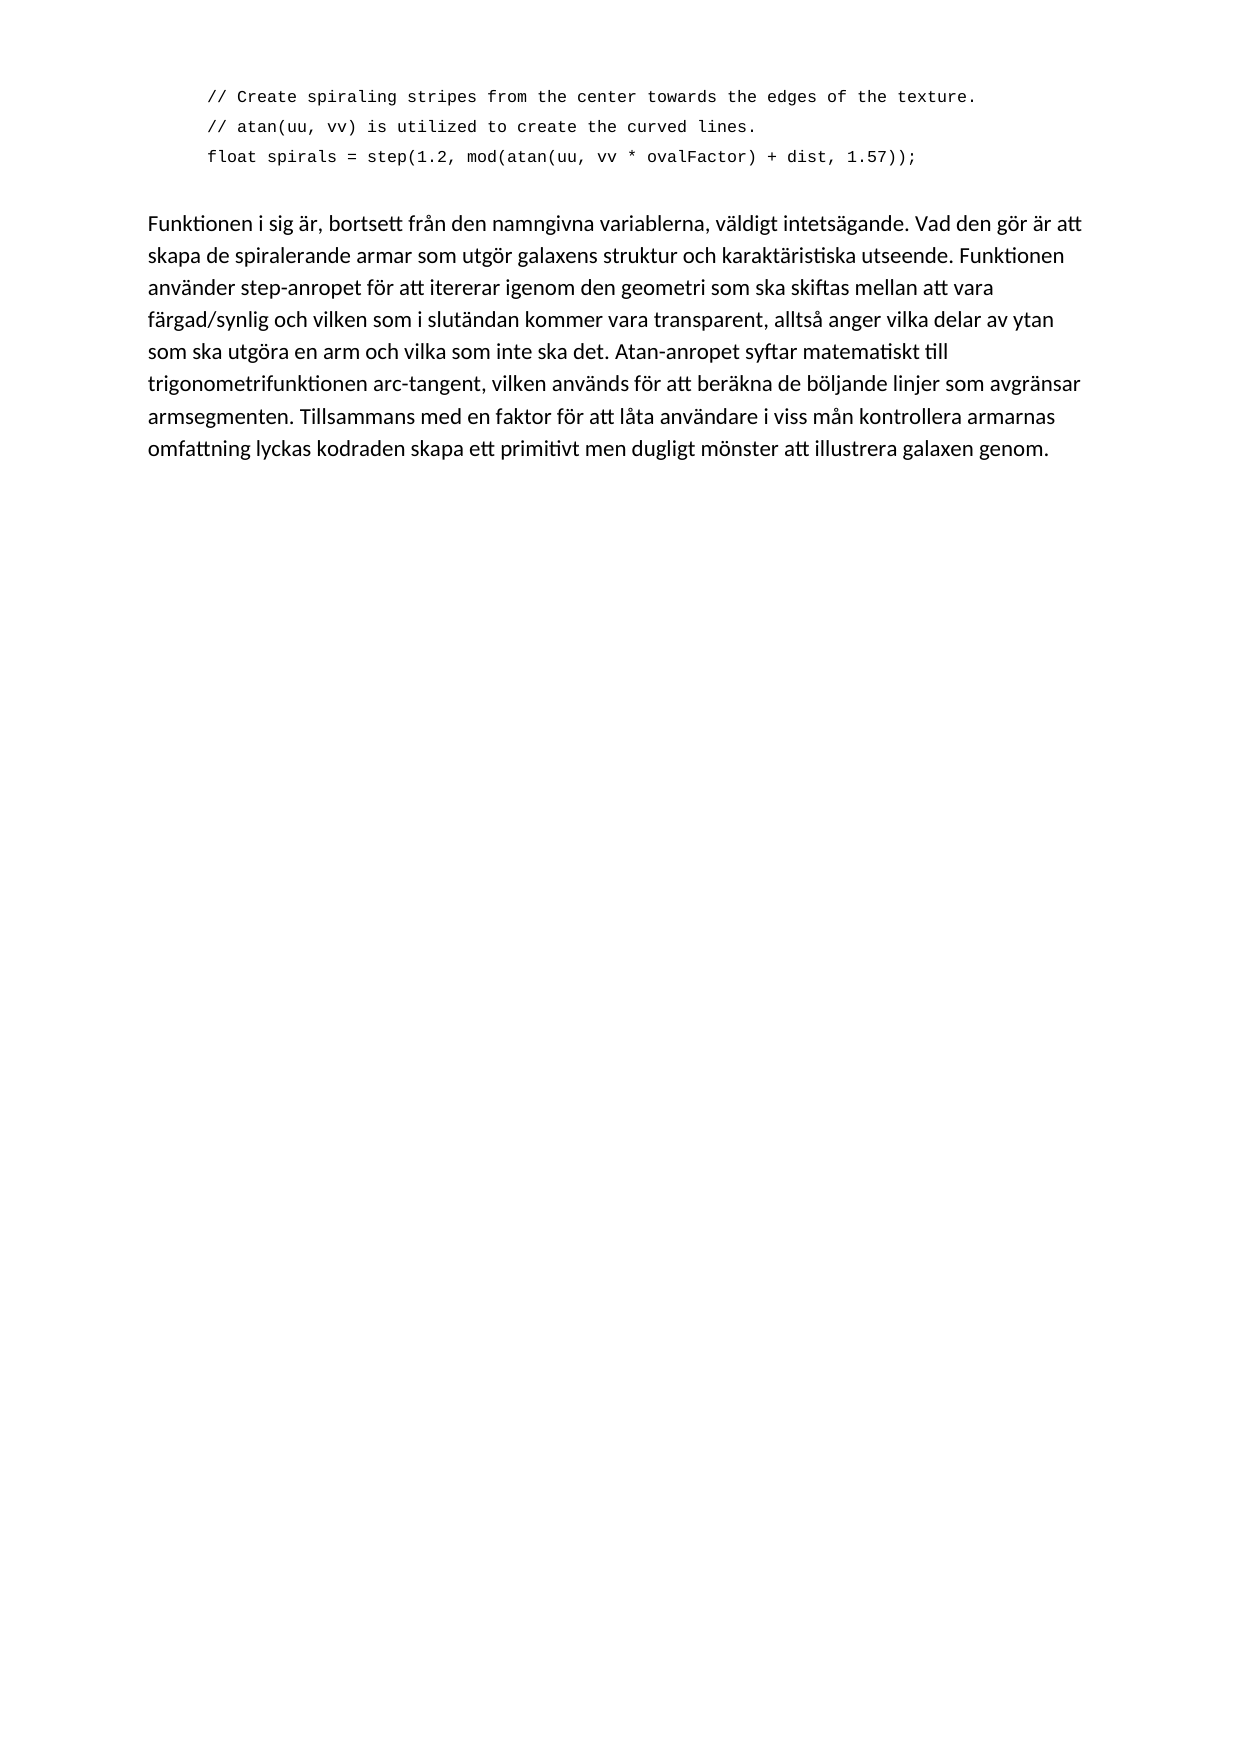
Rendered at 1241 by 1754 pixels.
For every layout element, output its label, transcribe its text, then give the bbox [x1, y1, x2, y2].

text Funktionen i sig är, bortsett från den namngivna variablerna, väldigt intetsägande. Vad den gör är att skapa de spiralerande armar som utgör galaxens struktur och karaktäristiska utseende. Funktionen använder step-anropet för att itererar igenom den geometri som ska skiftas mellan att vara färgad/synlig och vilken som i slutändan kommer vara transparent, alltså anger vilka delar av ytan som ska utgöra en arm och vilka som inte ska det. Atan-anropet syftar matematiskt till trigonometrifunktionen arc-tangent, vilken används för att beräkna de böljande linjer som avgränsar armsegmenten. Tillsammans med en faktor för att låta användare i viss mån kontrollera armarnas omfattning lyckas kodraden skapa ett primitivt men dugligt mönster att illustrera galaxen genom. [148, 209, 1092, 462]
text // Create spiraling stripes from the center towards the edges of the texture. [148, 89, 1092, 107]
text // atan(uu, vv) is utilized to create the curved lines. [148, 119, 1092, 137]
text float spirals = step(1.2, mod(atan(uu, vv * ovalFactor) + dist, 1.57)); [148, 149, 1092, 167]
